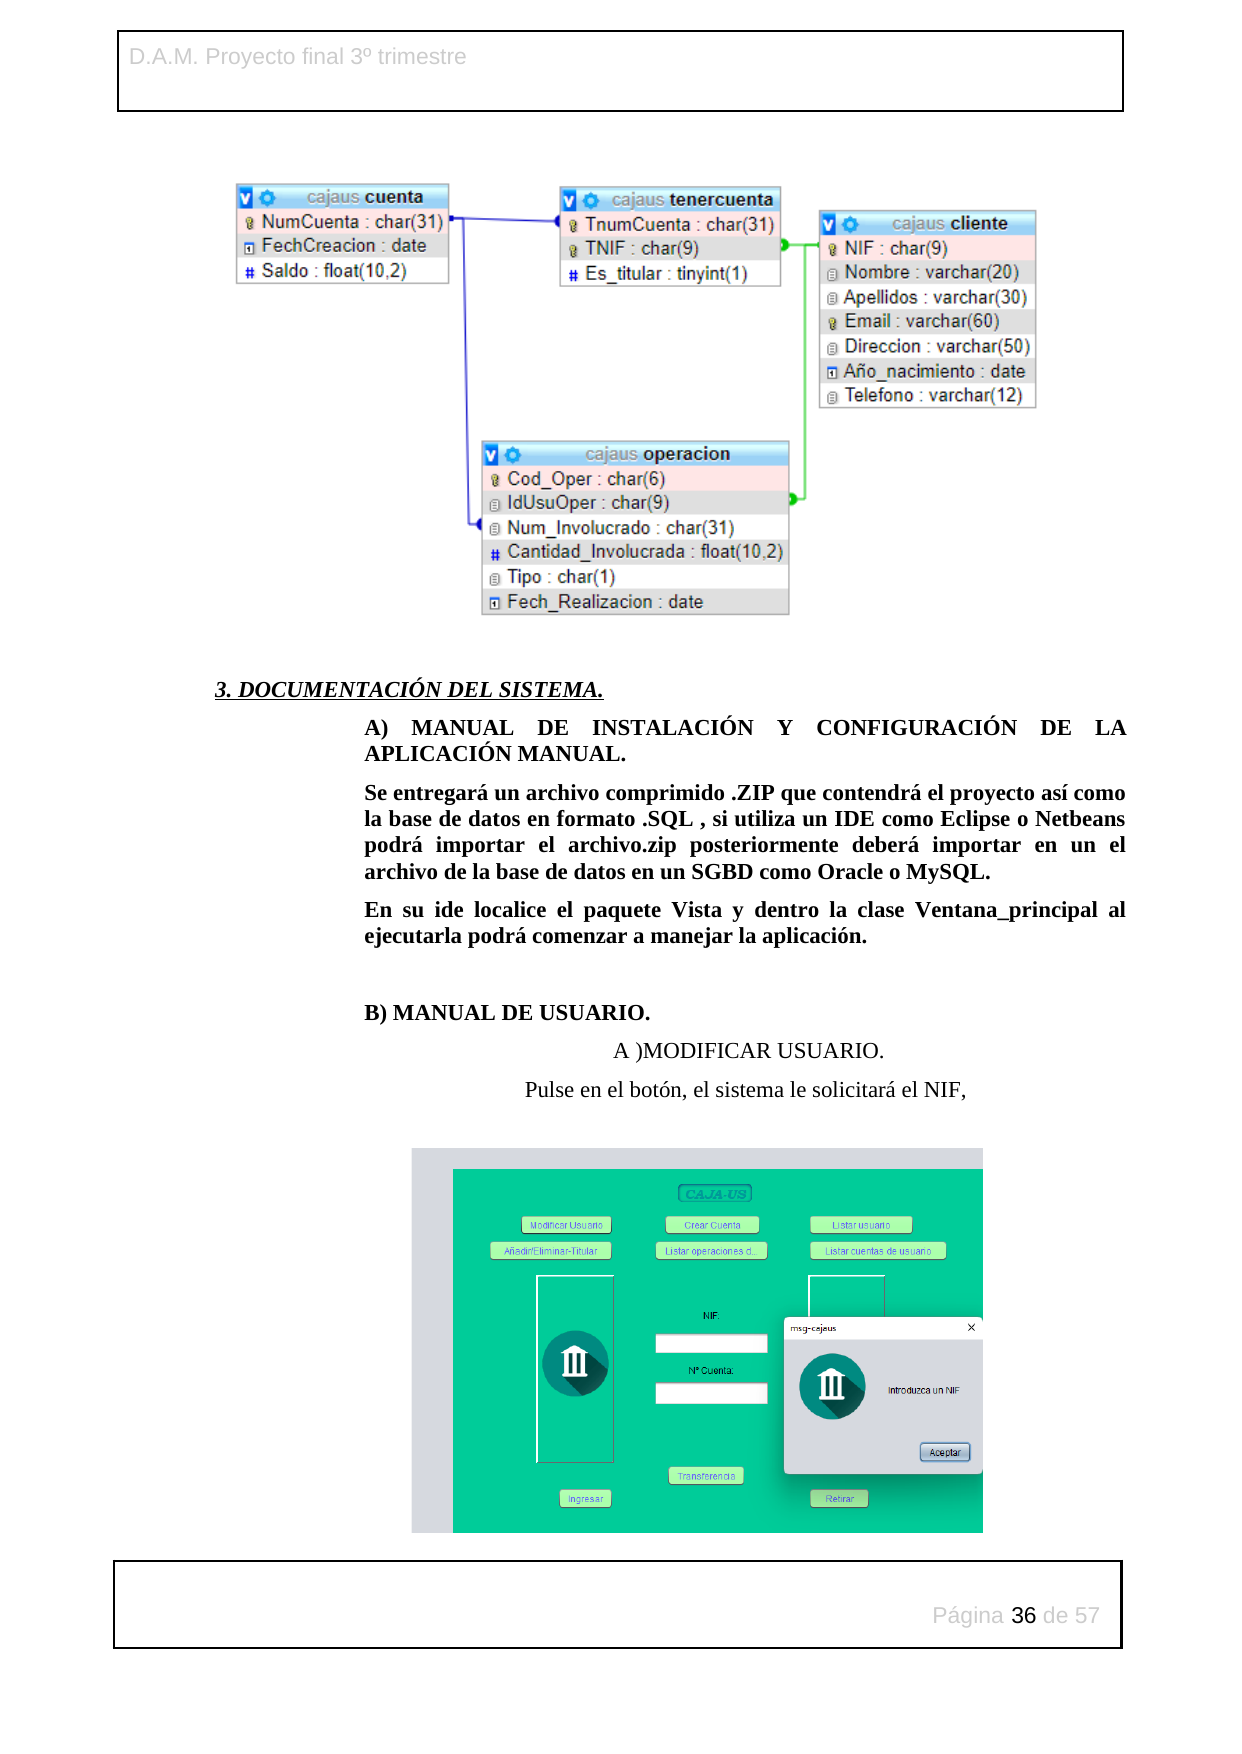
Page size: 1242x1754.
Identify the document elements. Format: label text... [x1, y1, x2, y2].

text En su ide localice el paquete Vista y dentro la clase Ventana_principal al ejecutarla podrá comenzar a manejar la aplicación. [364, 896, 1127, 949]
picture [411, 1142, 983, 1533]
text 3. DOCUMENTACIÓN DEL SISTEMA. [215, 676, 1127, 702]
text A) MANUAL DE INSTALACIÓN Y CONFIGURACIÓN DE LA APLICACIÓN MANUAL. [364, 714, 1127, 767]
text Se entregará un archivo comprimido .ZIP que contendrá el proyecto así como la base de datos en formato .SQL , si utiliza un IDE como Eclipse o Netbeans podrá importar el archivo.zip posteriormente deberá importar en un el archivo de la base de datos en un SGBD como Oracle o MySQL. [364, 779, 1127, 884]
text Pulse en el botón, el sistema le solicitará el NIF, [364, 1076, 1127, 1102]
text A )MODIFICAR USUARIO. [364, 1037, 1127, 1064]
text B) MANUAL DE USUARIO. [364, 999, 1127, 1026]
picture [215, 142, 1066, 663]
